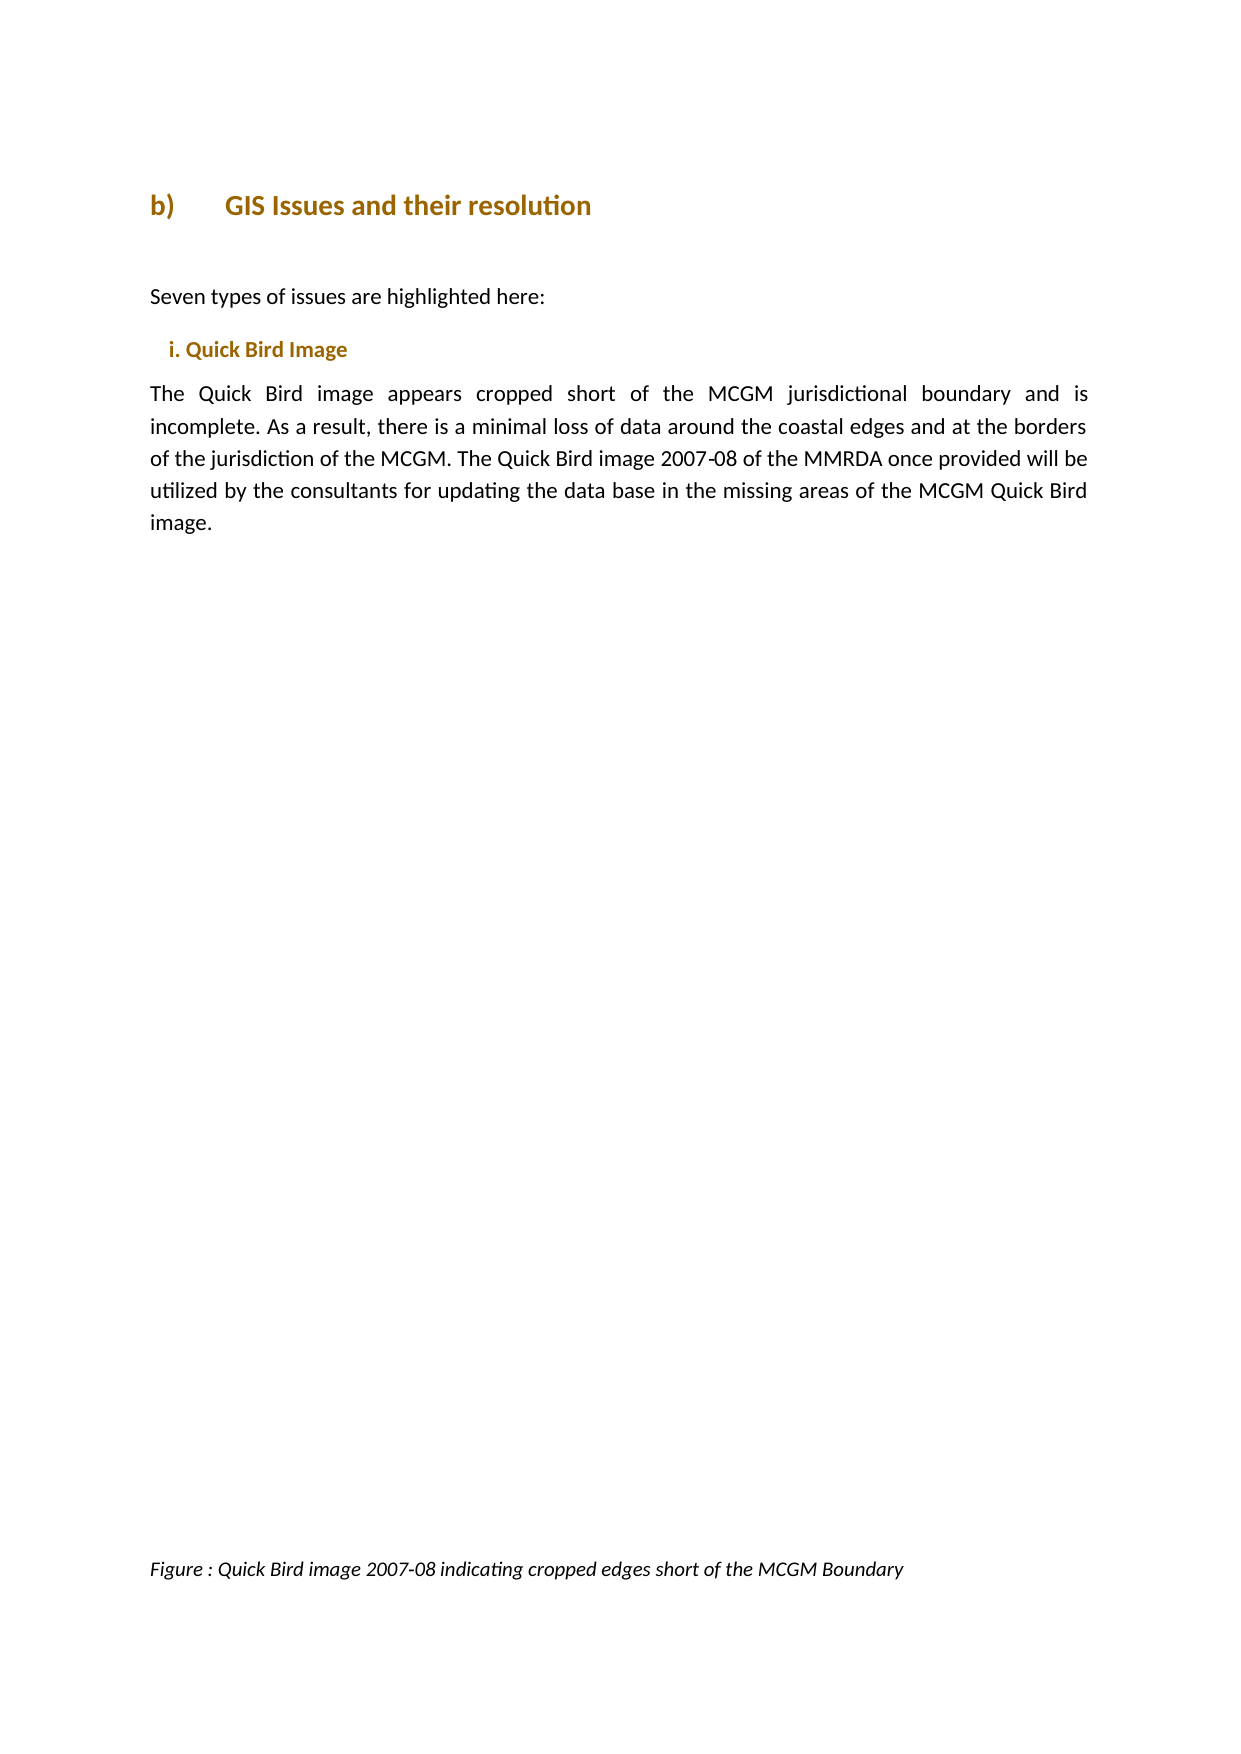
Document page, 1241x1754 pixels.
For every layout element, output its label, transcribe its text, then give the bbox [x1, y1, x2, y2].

text Seven types of issues are highlighted here: [150, 282, 1090, 310]
list GIS Issues and their resolution [150, 187, 1090, 223]
text The Quick Bird image appears cropped short of the MCGM jurisdictional boundary and is incomplete. As a result, there is a minimal loss of data around the coastal edges and at the borders of the jurisdiction of the MCGM. The Quick Bird image 2007‐08 of the MMRDA once provided will be utilized by the consultants for updating the data base in the missing areas of the MCGM Quick Bird image. [150, 379, 1090, 536]
text Figure : Quick Bird image 2007‐08 indicating cropped edges short of the MCGM Boundary [150, 1556, 1090, 1582]
text i. Quick Bird Image [169, 335, 1090, 363]
